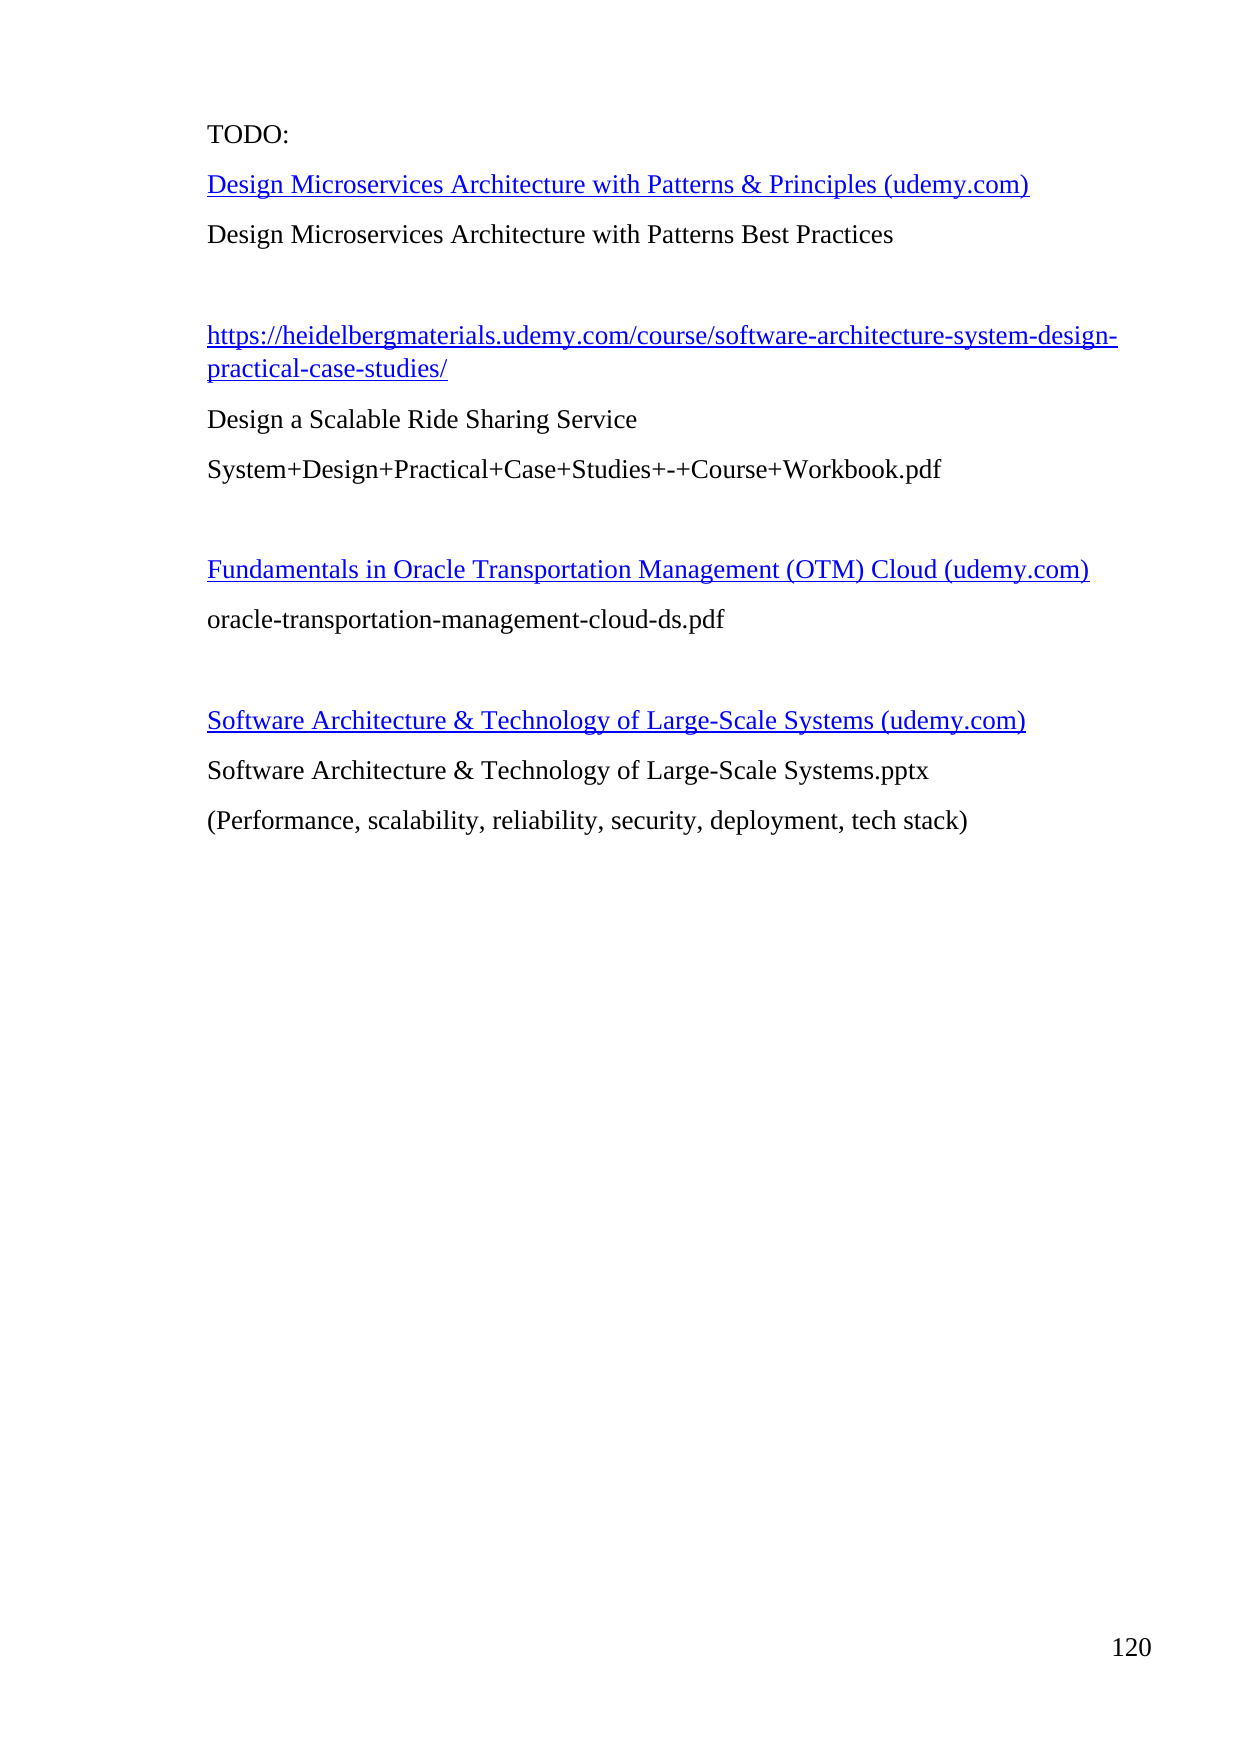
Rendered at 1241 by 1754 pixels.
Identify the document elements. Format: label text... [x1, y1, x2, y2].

text Software Architecture & Technology of Large-Scale Systems.pptx [207, 754, 1152, 785]
text (Performance, scalability, reliability, security, deployment, tech stack) [207, 804, 1152, 836]
text Software Architecture & Technology of Large-Scale Systems (udemy.com) [207, 704, 1152, 735]
text Fundamentals in Oracle Transportation Management (OTM) Cloud (udemy.com) [207, 553, 1152, 584]
text Design Microservices Architecture with Patterns Best Practices [207, 218, 1152, 250]
text TODO: [207, 118, 1152, 149]
text https://heidelbergmaterials.udemy.com/course/software-architecture-system-design-practical-case-studies/ [207, 319, 1152, 384]
text Design Microservices Architecture with Patterns & Principles (udemy.com) [207, 168, 1152, 199]
text oracle-transportation-management-cloud-ds.pdf [207, 603, 1152, 635]
text System+Design+Practical+Case+Studies+-+Course+Workbook.pdf [207, 453, 1152, 484]
text Design a Scalable Ride Sharing Service [207, 403, 1152, 434]
